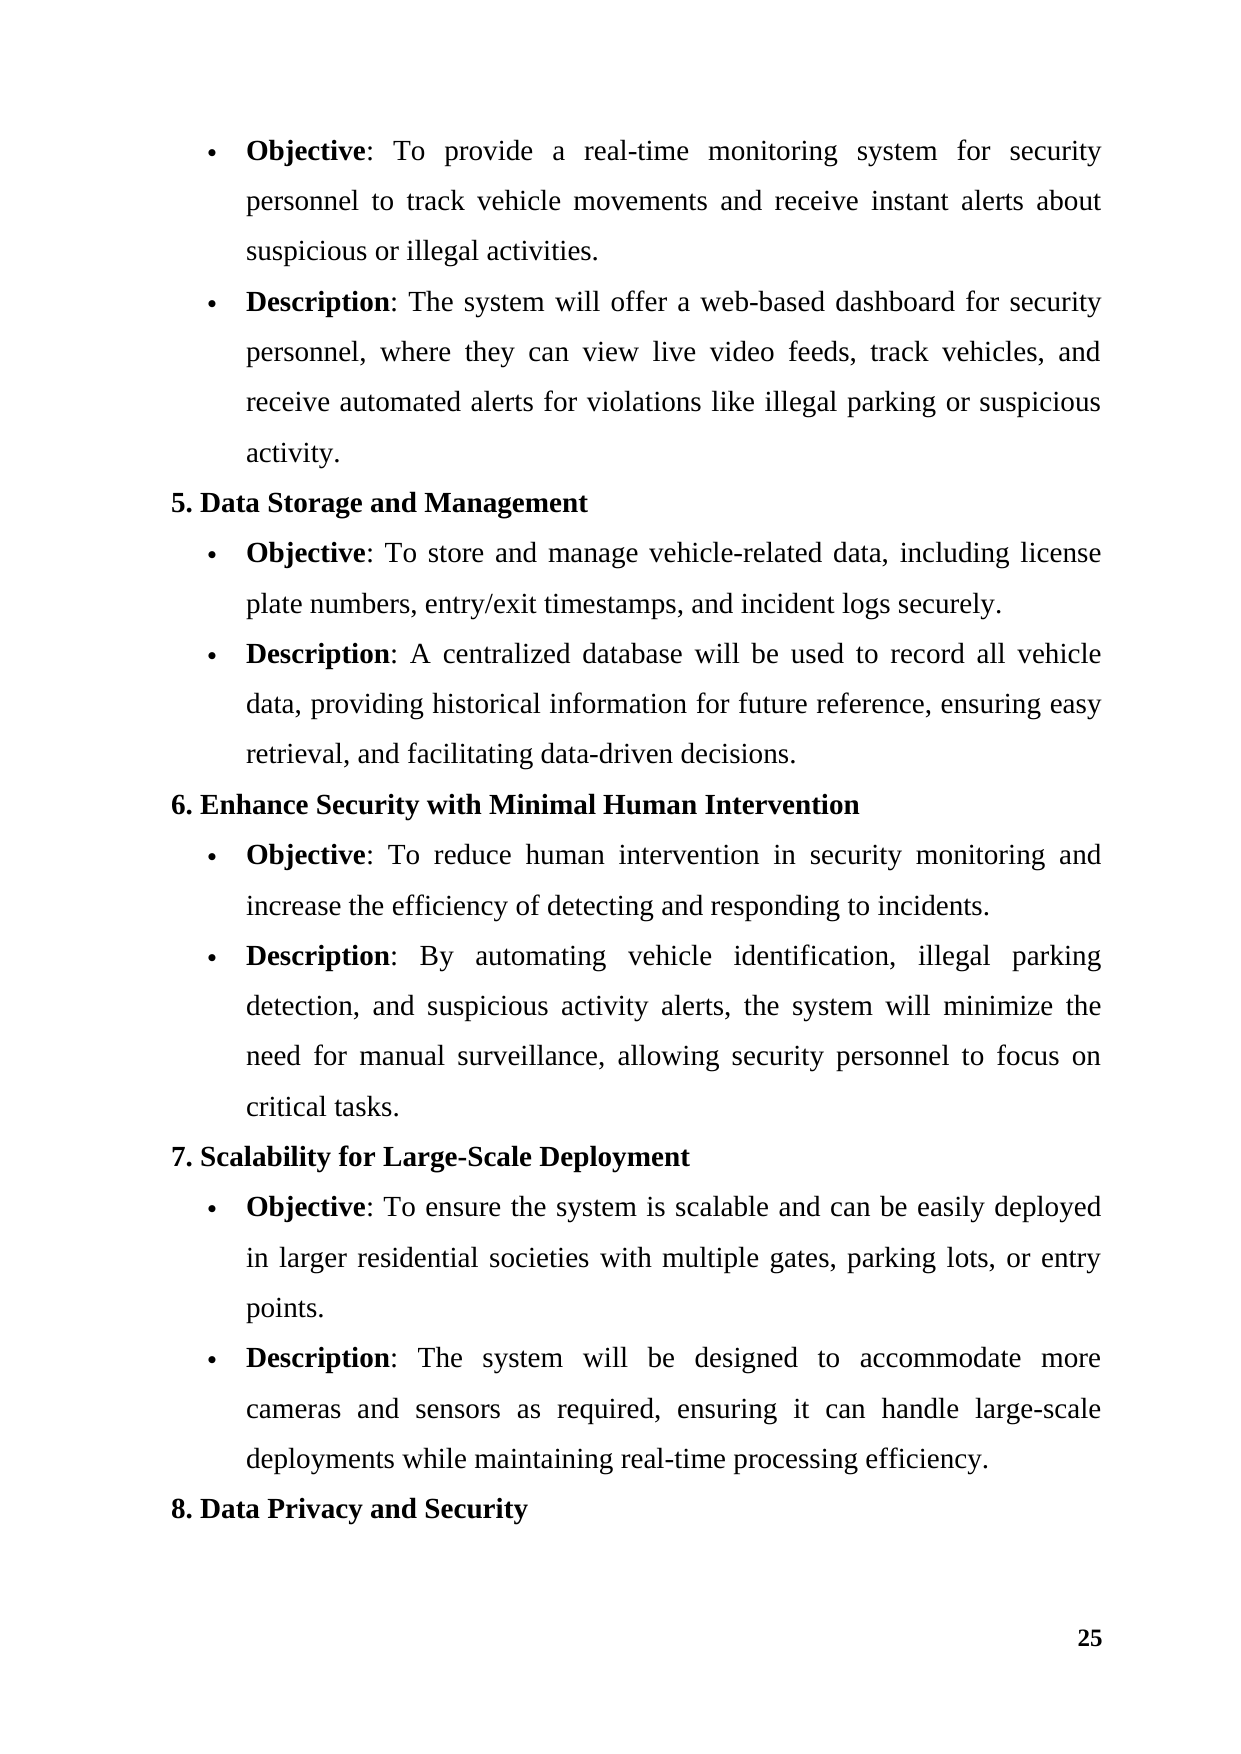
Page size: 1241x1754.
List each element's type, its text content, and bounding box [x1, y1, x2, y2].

list Description: A centralized database will be used to record all vehicle data, providing historical information for future reference, ensuring easy retrieval, and facilitating data-driven decisions. [208, 636, 1102, 770]
text 5. Data Storage and Management [171, 485, 1102, 519]
list Objective: To store and manage vehicle-related data, including license plate numbers, entry/exit timestamps, and incident logs securely. [208, 535, 1102, 619]
text 7. Scalability for Large-Scale Deployment [171, 1139, 1102, 1173]
list Description: The system will offer a web-based dashboard for security personnel, where they can view live video feeds, track vehicles, and receive automated alerts for violations like illegal parking or suspicious activity. [208, 284, 1102, 468]
list Objective: To ensure the system is scalable and can be easily deployed in larger residential societies with multiple gates, parking lots, or entry points. [208, 1189, 1102, 1324]
list Objective: To reduce human intervention in security monitoring and increase the efficiency of detecting and responding to incidents. [208, 837, 1102, 921]
text 8. Data Privacy and Security [171, 1491, 1102, 1525]
list Description: By automating vehicle identification, illegal parking detection, and suspicious activity alerts, the system will minimize the need for manual surveillance, allowing security personnel to focus on critical tasks. [208, 938, 1102, 1122]
list Description: The system will be designed to accommodate more cameras and sensors as required, ensuring it can handle large-scale deployments while maintaining real-time processing efficiency. [208, 1340, 1102, 1474]
list Objective: To provide a real-time monitoring system for security personnel to track vehicle movements and receive instant alerts about suspicious or illegal activities. [208, 133, 1102, 267]
text 6. Enhance Security with Minimal Human Intervention [171, 787, 1102, 821]
